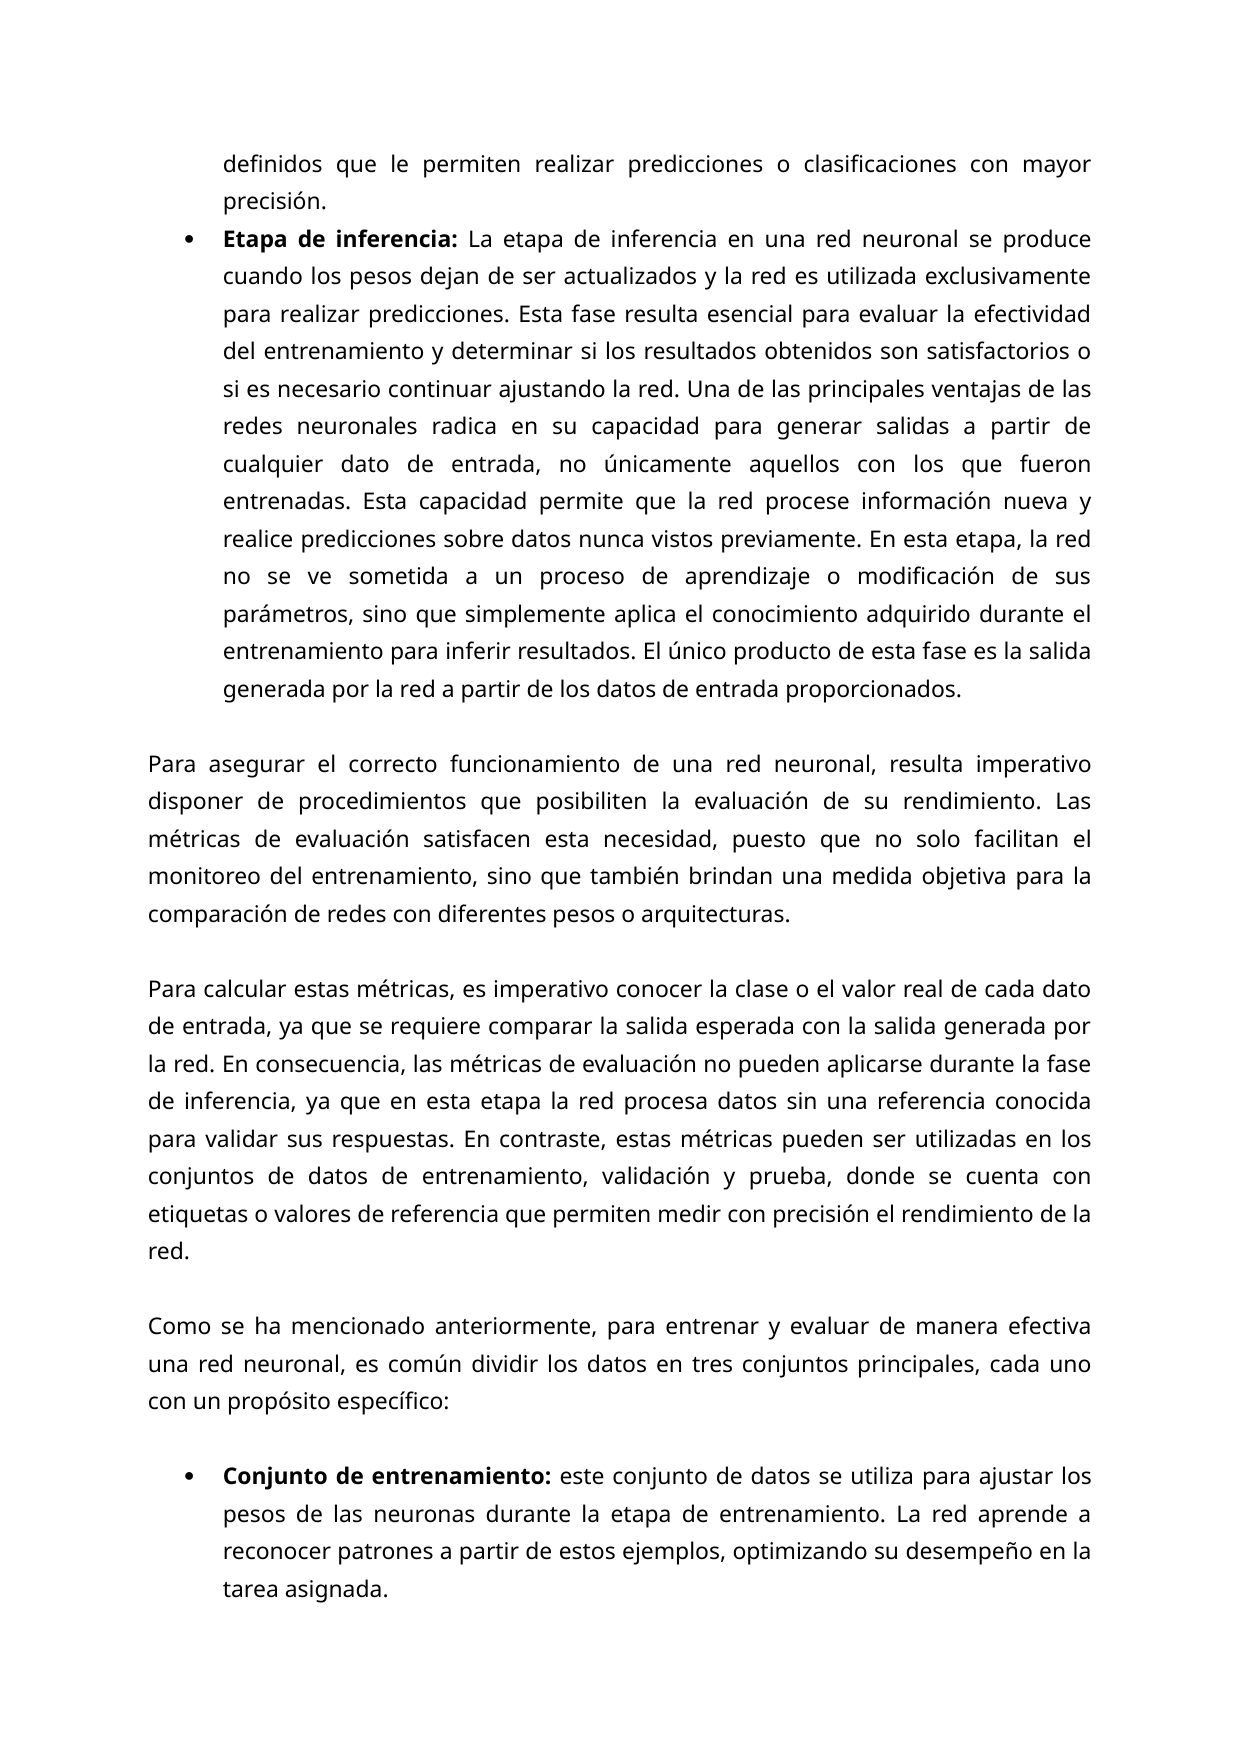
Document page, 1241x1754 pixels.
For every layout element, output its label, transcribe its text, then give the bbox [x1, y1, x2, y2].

list Conjunto de entrenamiento: este conjunto de datos se utiliza para ajustar los pesos de las neuronas durante la etapa de entrenamiento. La red aprende a reconocer patrones a partir de estos ejemplos, optimizando su desempeño en la tarea asignada. [185, 1460, 1092, 1604]
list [185, 148, 1092, 216]
text Para asegurar el correcto funcionamiento de una red neuronal, resulta imperativo disponer de procedimientos que posibiliten la evaluación de su rendimiento. Las métricas de evaluación satisfacen esta necesidad, puesto que no solo facilitan el monitoreo del entrenamiento, sino que también brindan una medida objetiva para la comparación de redes con diferentes pesos o arquitecturas. [148, 748, 1092, 929]
list Etapa de inferencia: La etapa de inferencia en una red neuronal se produce cuando los pesos dejan de ser actualizados y la red es utilizada exclusivamente para realizar predicciones. Esta fase resulta esencial para evaluar la efectividad del entrenamiento y determinar si los resultados obtenidos son satisfactorios o si es necesario continuar ajustando la red. Una de las principales ventajas de las redes neuronales radica en su capacidad para generar salidas a partir de cualquier dato de entrada, no únicamente aquellos con los que fueron entrenadas. Esta capacidad permite que la red procese información nueva y realice predicciones sobre datos nunca vistos previamente. En esta etapa, la red no se ve sometida a un proceso de aprendizaje o modificación de sus parámetros, sino que simplemente aplica el conocimiento adquirido durante el entrenamiento para inferir resultados. El único producto de esta fase es la salida generada por la red a partir de los datos de entrada proporcionados. [185, 223, 1092, 704]
text Para calcular estas métricas, es imperativo conocer la clase o el valor real de cada dato de entrada, ya que se requiere comparar la salida esperada con la salida generada por la red. En consecuencia, las métricas de evaluación no pueden aplicarse durante la fase de inferencia, ya que en esta etapa la red procesa datos sin una referencia conocida para validar sus respuestas. En contraste, estas métricas pueden ser utilizadas en los conjuntos de datos de entrenamiento, validación y prueba, donde se cuenta con etiquetas o valores de referencia que permiten medir con precisión el rendimiento de la red. [148, 973, 1092, 1266]
text Como se ha mencionado anteriormente, para entrenar y evaluar de manera efectiva una red neuronal, es común dividir los datos en tres conjuntos principales, cada uno con un propósito específico: [148, 1310, 1092, 1416]
